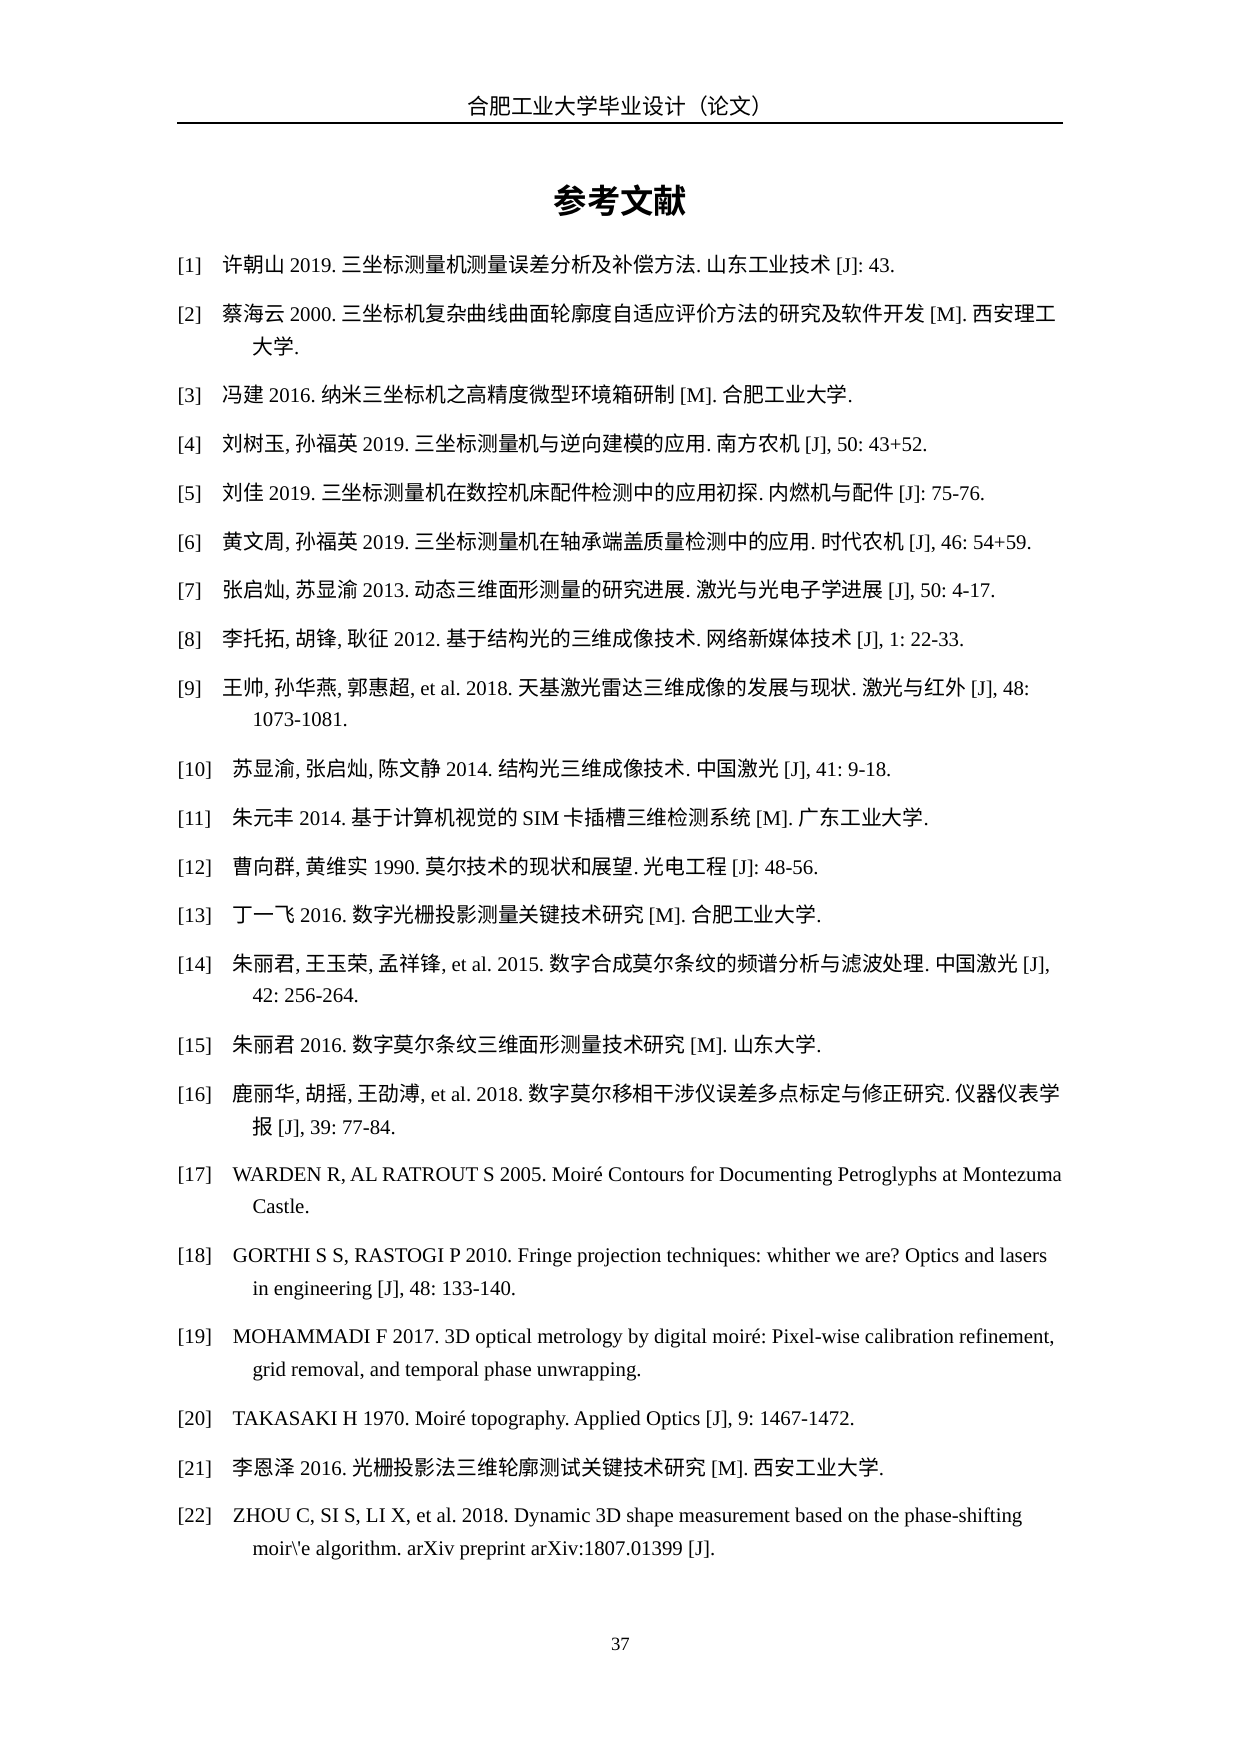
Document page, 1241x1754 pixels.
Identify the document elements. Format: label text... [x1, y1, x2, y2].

text [10] 苏显渝, 张启灿, 陈文静 2014. 结构光三维成像技术. 中国激光 [J], 41: 9-18. [177, 751, 1063, 784]
text [5] 刘佳 2019. 三坐标测量机在数控机床配件检测中的应用初探. 内燃机与配件 [J]: 75-76. [177, 475, 1063, 507]
text [19] MOHAMMADI F 2017. 3D optical metrology by digital moiré: Pixel-wise calibration refinement, grid removal, and temporal phase unwrapping. [177, 1320, 1063, 1385]
text [2] 蔡海云 2000. 三坐标机复杂曲线曲面轮廓度自适应评价方法的研究及软件开发 [M]. 西安理工大学. [177, 296, 1063, 361]
text [6] 黄文周, 孙福英 2019. 三坐标测量机在轴承端盖质量检测中的应用. 时代农机 [J], 46: 54+59. [177, 524, 1063, 556]
text [7] 张启灿, 苏显渝 2013. 动态三维面形测量的研究进展. 激光与光电子学进展 [J], 50: 4-17. [177, 572, 1063, 605]
text [14] 朱丽君, 王玉荣, 孟祥锋, et al. 2015. 数字合成莫尔条纹的频谱分析与滤波处理. 中国激光 [J], 42: 256-264. [177, 946, 1063, 1011]
text [9] 王帅, 孙华燕, 郭惠超, et al. 2018. 天基激光雷达三维成像的发展与现状. 激光与红外 [J], 48: 1073-1081. [177, 670, 1063, 735]
text [11] 朱元丰 2014. 基于计算机视觉的SIM卡插槽三维检测系统 [M]. 广东工业大学. [177, 800, 1063, 832]
text [13] 丁一飞 2016. 数字光栅投影测量关键技术研究 [M]. 合肥工业大学. [177, 897, 1063, 930]
text [3] 冯建 2016. 纳米三坐标机之高精度微型环境箱研制 [M]. 合肥工业大学. [177, 377, 1063, 410]
text [16] 鹿丽华, 胡摇, 王劭溥, et al. 2018. 数字莫尔移相干涉仪误差多点标定与修正研究. 仪器仪表学报 [J], 39: 77-84. [177, 1076, 1063, 1141]
text [15] 朱丽君 2016. 数字莫尔条纹三维面形测量技术研究 [M]. 山东大学. [177, 1027, 1063, 1060]
text [12] 曹向群, 黄维实 1990. 莫尔技术的现状和展望. 光电工程 [J]: 48-56. [177, 849, 1063, 881]
text [8] 李托拓, 胡锋, 耿征 2012. 基于结构光的三维成像技术. 网络新媒体技术 [J], 1: 22-33. [177, 621, 1063, 654]
text [20] TAKASAKI H 1970. Moiré topography. Applied Optics [J], 9: 1467-1472. [177, 1401, 1063, 1434]
text [17] WARDEN R, AL RATROUT S 2005. Moiré Contours for Documenting Petroglyphs at Montezuma Castle. [177, 1157, 1063, 1222]
text [22] ZHOU C, SI S, LI X, et al. 2018. Dynamic 3D shape measurement based on the phase-shifting moir\'e algorithm. arXiv preprint arXiv:1807.01399 [J]. [177, 1499, 1063, 1564]
text [4] 刘树玉, 孙福英 2019. 三坐标测量机与逆向建模的应用. 南方农机 [J], 50: 43+52. [177, 426, 1063, 459]
text 参考文献 [177, 166, 1063, 231]
text [21] 李恩泽 2016. 光栅投影法三维轮廓测试关键技术研究 [M]. 西安工业大学. [177, 1450, 1063, 1482]
text [1] 许朝山 2019. 三坐标测量机测量误差分析及补偿方法. 山东工业技术 [J]: 43. [177, 247, 1063, 280]
text [18] GORTHI S S, RASTOGI P 2010. Fringe projection techniques: whither we are? Optics and lasers in engineering [J], 48: 133-140. [177, 1239, 1063, 1304]
